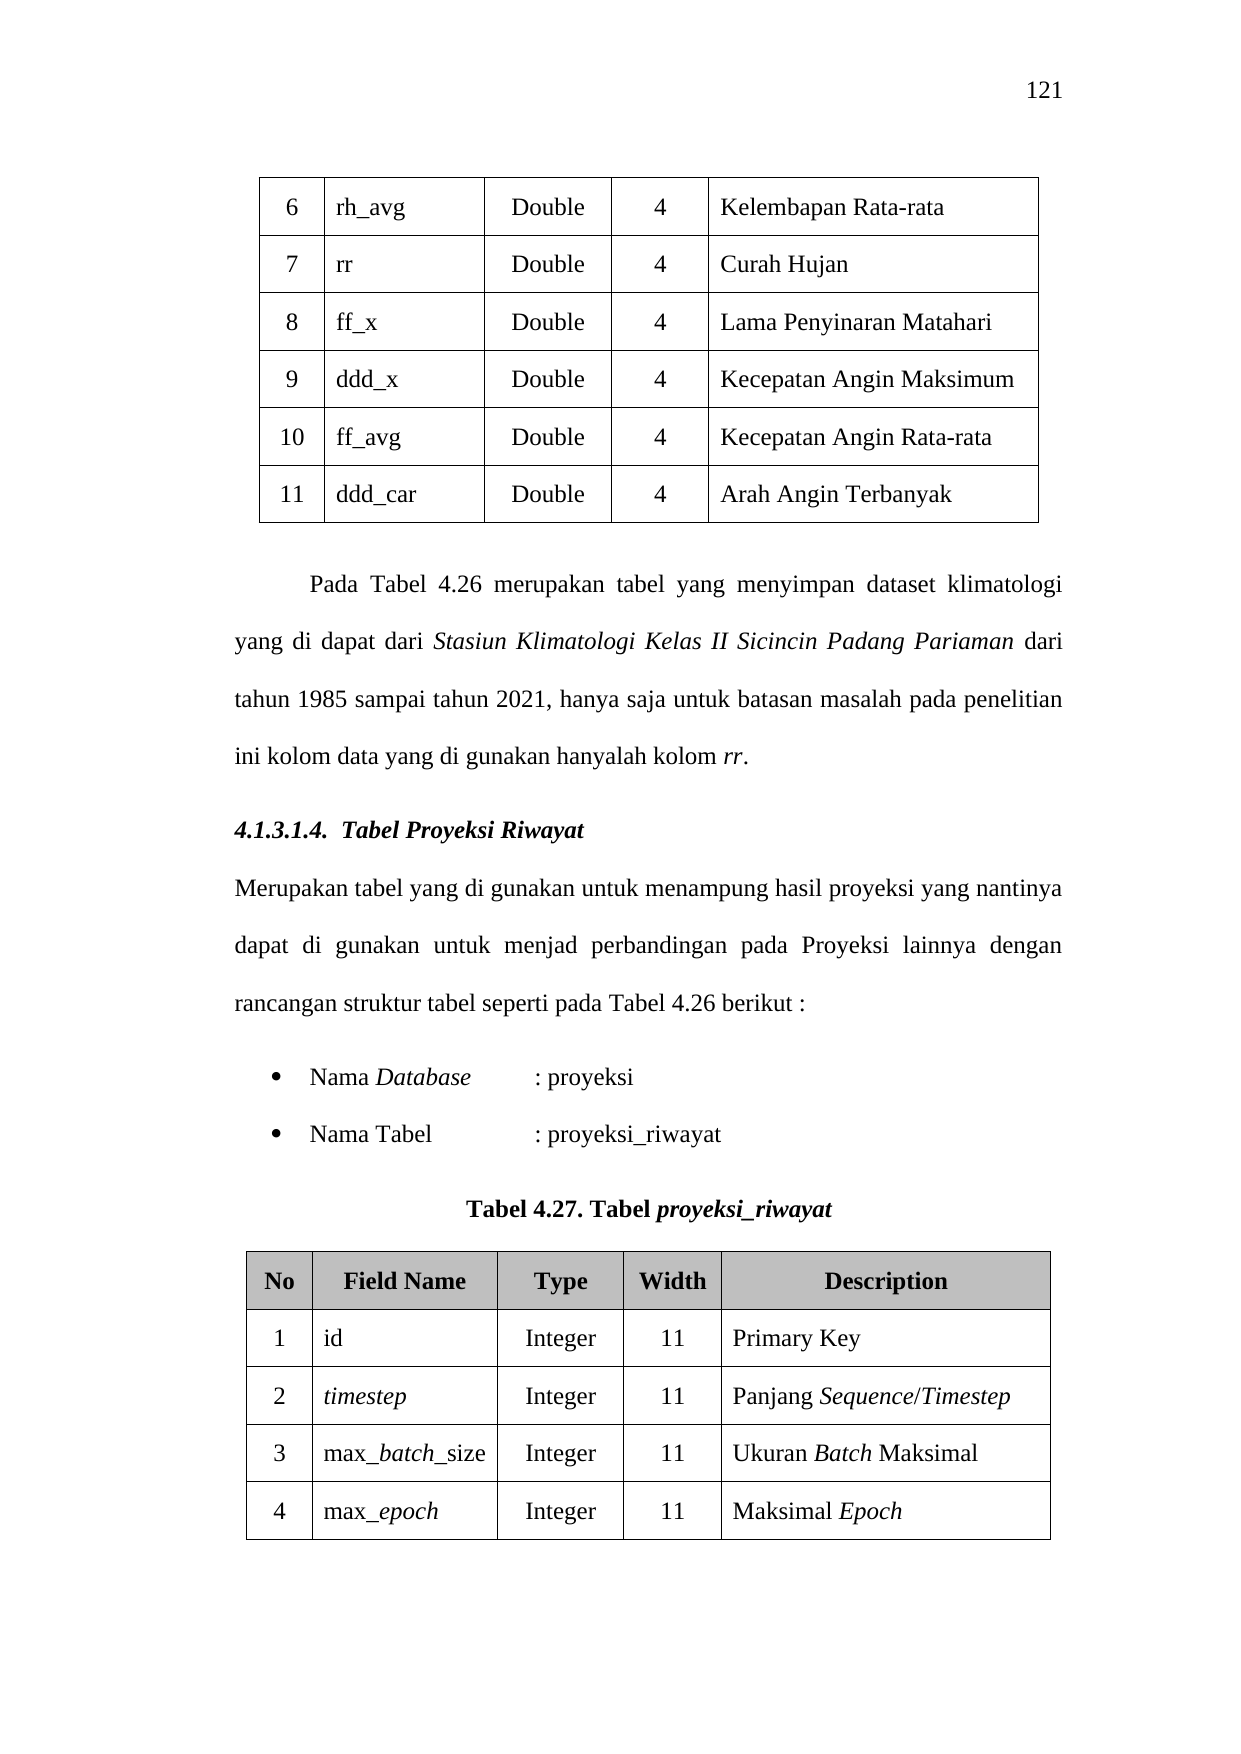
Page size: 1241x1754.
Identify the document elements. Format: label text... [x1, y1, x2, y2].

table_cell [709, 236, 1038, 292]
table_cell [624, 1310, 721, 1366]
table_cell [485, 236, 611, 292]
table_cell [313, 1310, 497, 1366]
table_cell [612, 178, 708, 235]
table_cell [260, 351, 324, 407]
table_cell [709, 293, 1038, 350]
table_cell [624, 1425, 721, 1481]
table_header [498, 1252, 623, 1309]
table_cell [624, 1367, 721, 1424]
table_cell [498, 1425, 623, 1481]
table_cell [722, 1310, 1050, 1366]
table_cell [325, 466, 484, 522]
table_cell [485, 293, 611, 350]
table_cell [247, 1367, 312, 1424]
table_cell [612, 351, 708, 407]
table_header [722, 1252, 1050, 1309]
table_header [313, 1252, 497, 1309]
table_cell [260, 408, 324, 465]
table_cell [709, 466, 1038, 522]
list Nama Database : proyeksi [272, 1062, 1063, 1091]
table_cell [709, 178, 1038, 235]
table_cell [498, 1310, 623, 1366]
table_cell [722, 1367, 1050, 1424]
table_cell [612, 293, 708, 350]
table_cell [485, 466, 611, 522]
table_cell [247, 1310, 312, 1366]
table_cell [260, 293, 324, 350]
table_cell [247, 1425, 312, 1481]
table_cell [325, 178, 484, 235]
list Nama Tabel : proyeksi_riwayat [272, 1119, 1063, 1148]
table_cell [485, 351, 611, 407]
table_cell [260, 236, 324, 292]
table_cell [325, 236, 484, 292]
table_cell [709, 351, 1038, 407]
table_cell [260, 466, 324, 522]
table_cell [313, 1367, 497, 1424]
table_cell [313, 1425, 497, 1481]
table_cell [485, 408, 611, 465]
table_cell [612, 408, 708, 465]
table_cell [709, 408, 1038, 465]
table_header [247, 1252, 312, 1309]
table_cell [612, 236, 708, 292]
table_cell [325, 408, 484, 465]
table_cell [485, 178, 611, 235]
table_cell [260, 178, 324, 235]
subtitle Tabel Proyeksi Riwayat [234, 815, 1063, 844]
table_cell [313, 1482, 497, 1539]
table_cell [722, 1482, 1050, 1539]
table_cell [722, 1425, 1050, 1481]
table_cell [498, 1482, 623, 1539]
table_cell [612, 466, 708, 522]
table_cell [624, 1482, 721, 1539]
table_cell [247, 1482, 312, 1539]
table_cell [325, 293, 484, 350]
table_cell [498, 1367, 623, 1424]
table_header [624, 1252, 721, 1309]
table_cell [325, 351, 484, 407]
